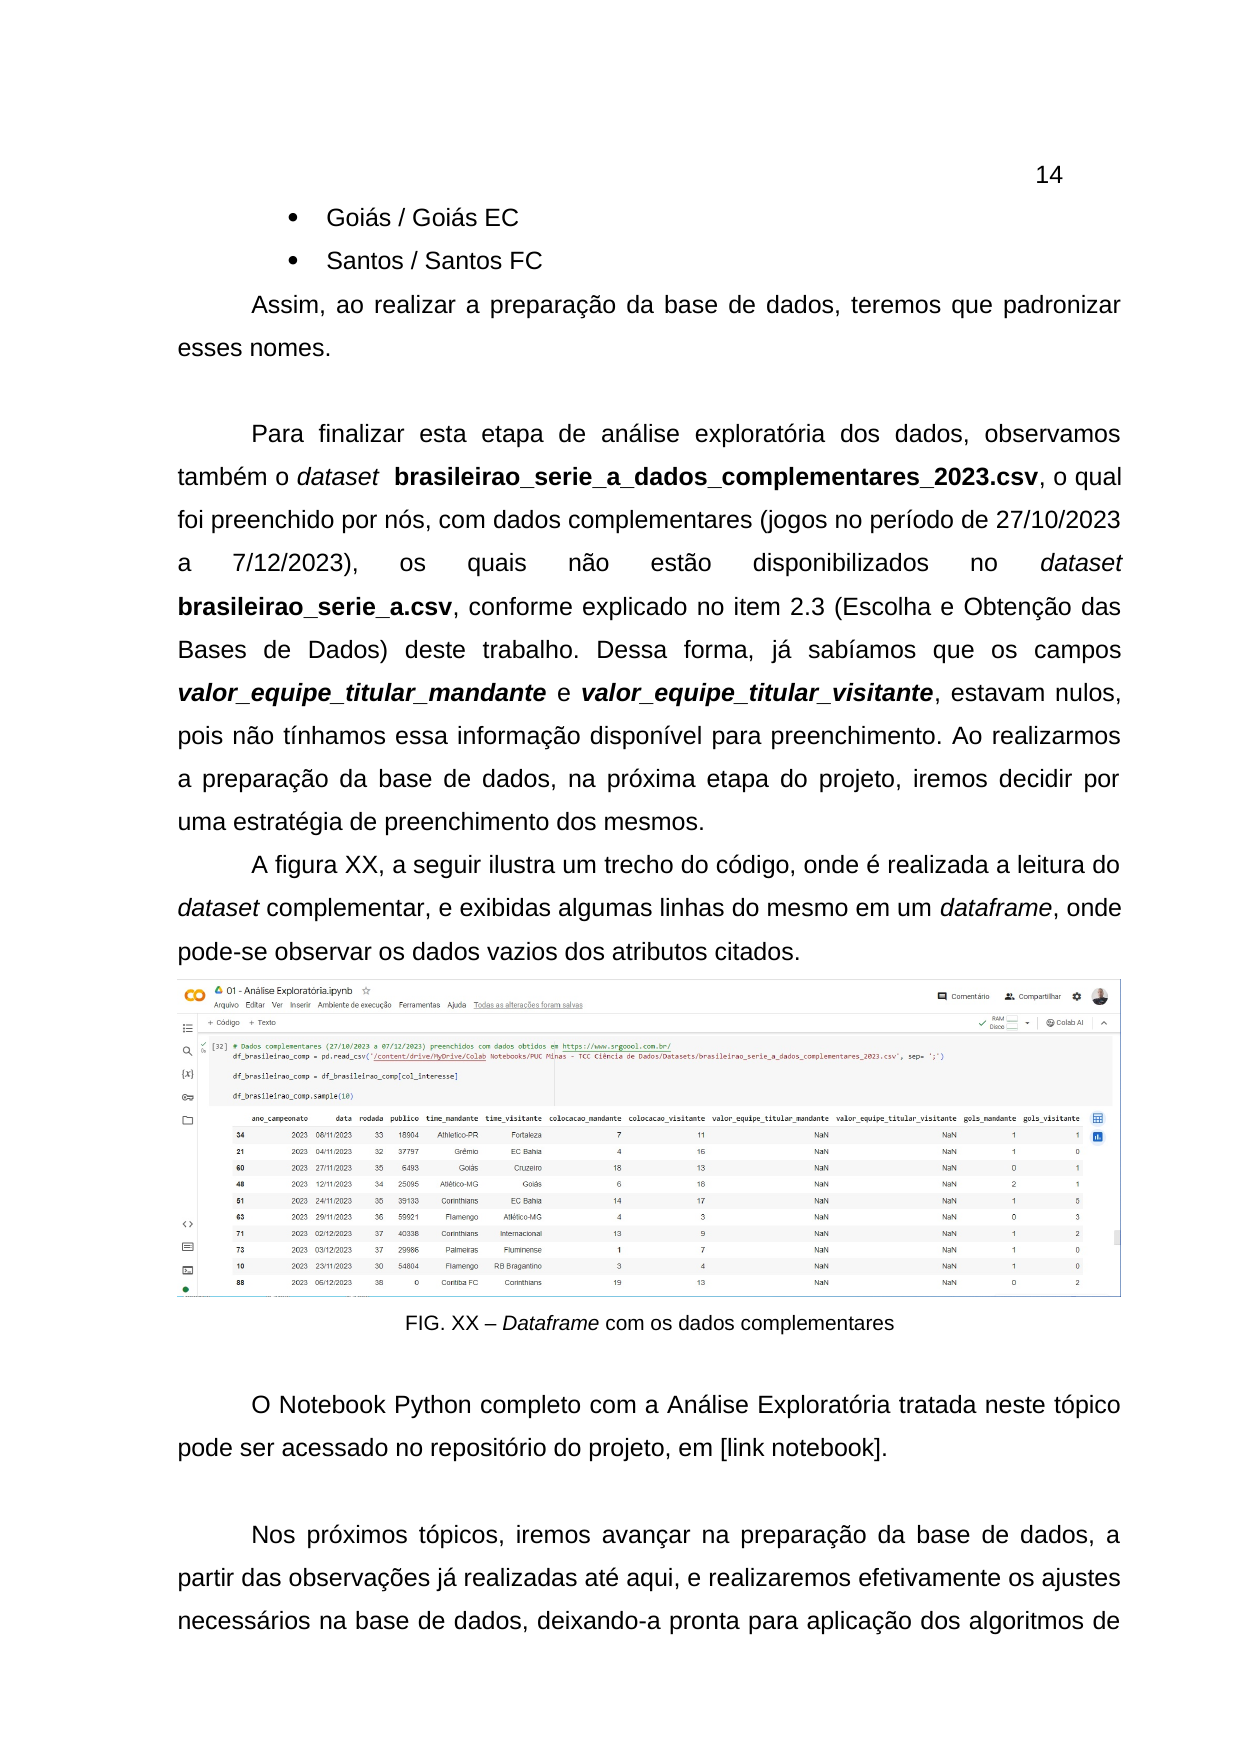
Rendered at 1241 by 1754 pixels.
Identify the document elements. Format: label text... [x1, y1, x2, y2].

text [177, 1520, 1122, 1635]
text O Notebook Python completo com a Análise Exploratória tratada neste tópico pode ser acessado no repositório do projeto, em [link notebook]. [177, 1390, 1122, 1462]
text FIG. XX – Dataframe com os dados complementares [177, 1311, 1122, 1335]
list Santos / Santos FC [288, 246, 1122, 275]
picture [177, 979, 1121, 1297]
text Assim, ao realizar a preparação da base de dados, teremos que padronizar esses nomes. [177, 289, 1122, 361]
text Para finalizar esta etapa de análise exploratória dos dados, observamos também o dataset brasileirao_serie_a_dados_complementares_2023.csv, o qual foi preenchido por nós, com dados complementares (jogos no período de 27/10/2023 a 7/12/2023), os quais não estão disponibilizados no dataset brasileirao_serie_a.csv, conforme explicado no item 2.3 (Escolha e Obtenção das Bases de Dados) deste trabalho. Dessa forma, já sabíamos que os campos valor_equipe_titular_mandante e valor_equipe_titular_visitante, estavam nulos, pois não tínhamos essa informação disponível para preenchimento. Ao realizarmos a preparação da base de dados, na próxima etapa do projeto, iremos decidir por uma estratégia de preenchimento dos mesmos. [177, 419, 1122, 836]
list Goiás / Goiás EC [288, 203, 1122, 232]
text A figura XX, a seguir ilustra um trecho do código, onde é realizada a leitura do dataset complementar, e exibidas algumas linhas do mesmo em um dataframe, onde pode-se observar os dados vazios dos atributos citados. [177, 850, 1122, 965]
